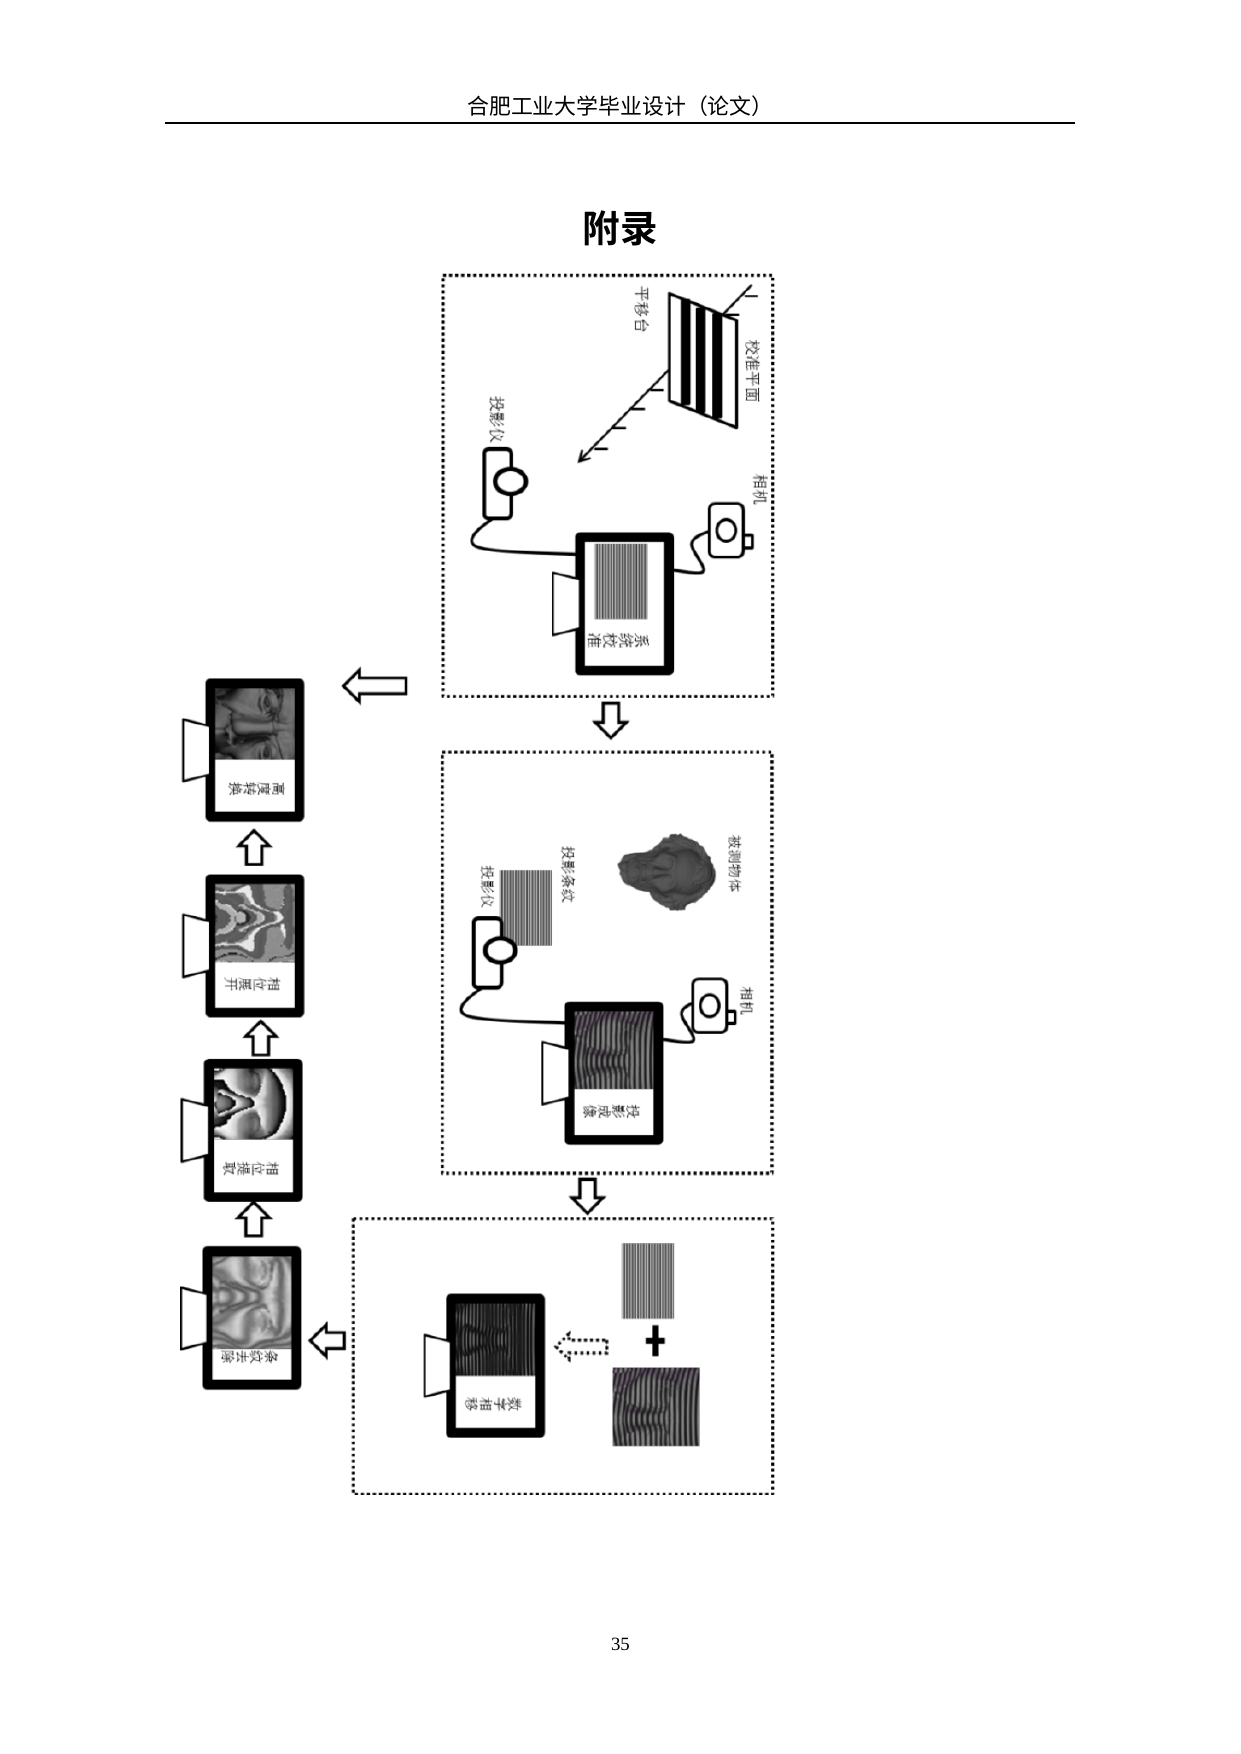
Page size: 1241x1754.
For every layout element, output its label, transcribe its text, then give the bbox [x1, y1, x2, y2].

picture [180, 275, 775, 1494]
text 附录 [165, 193, 1075, 258]
